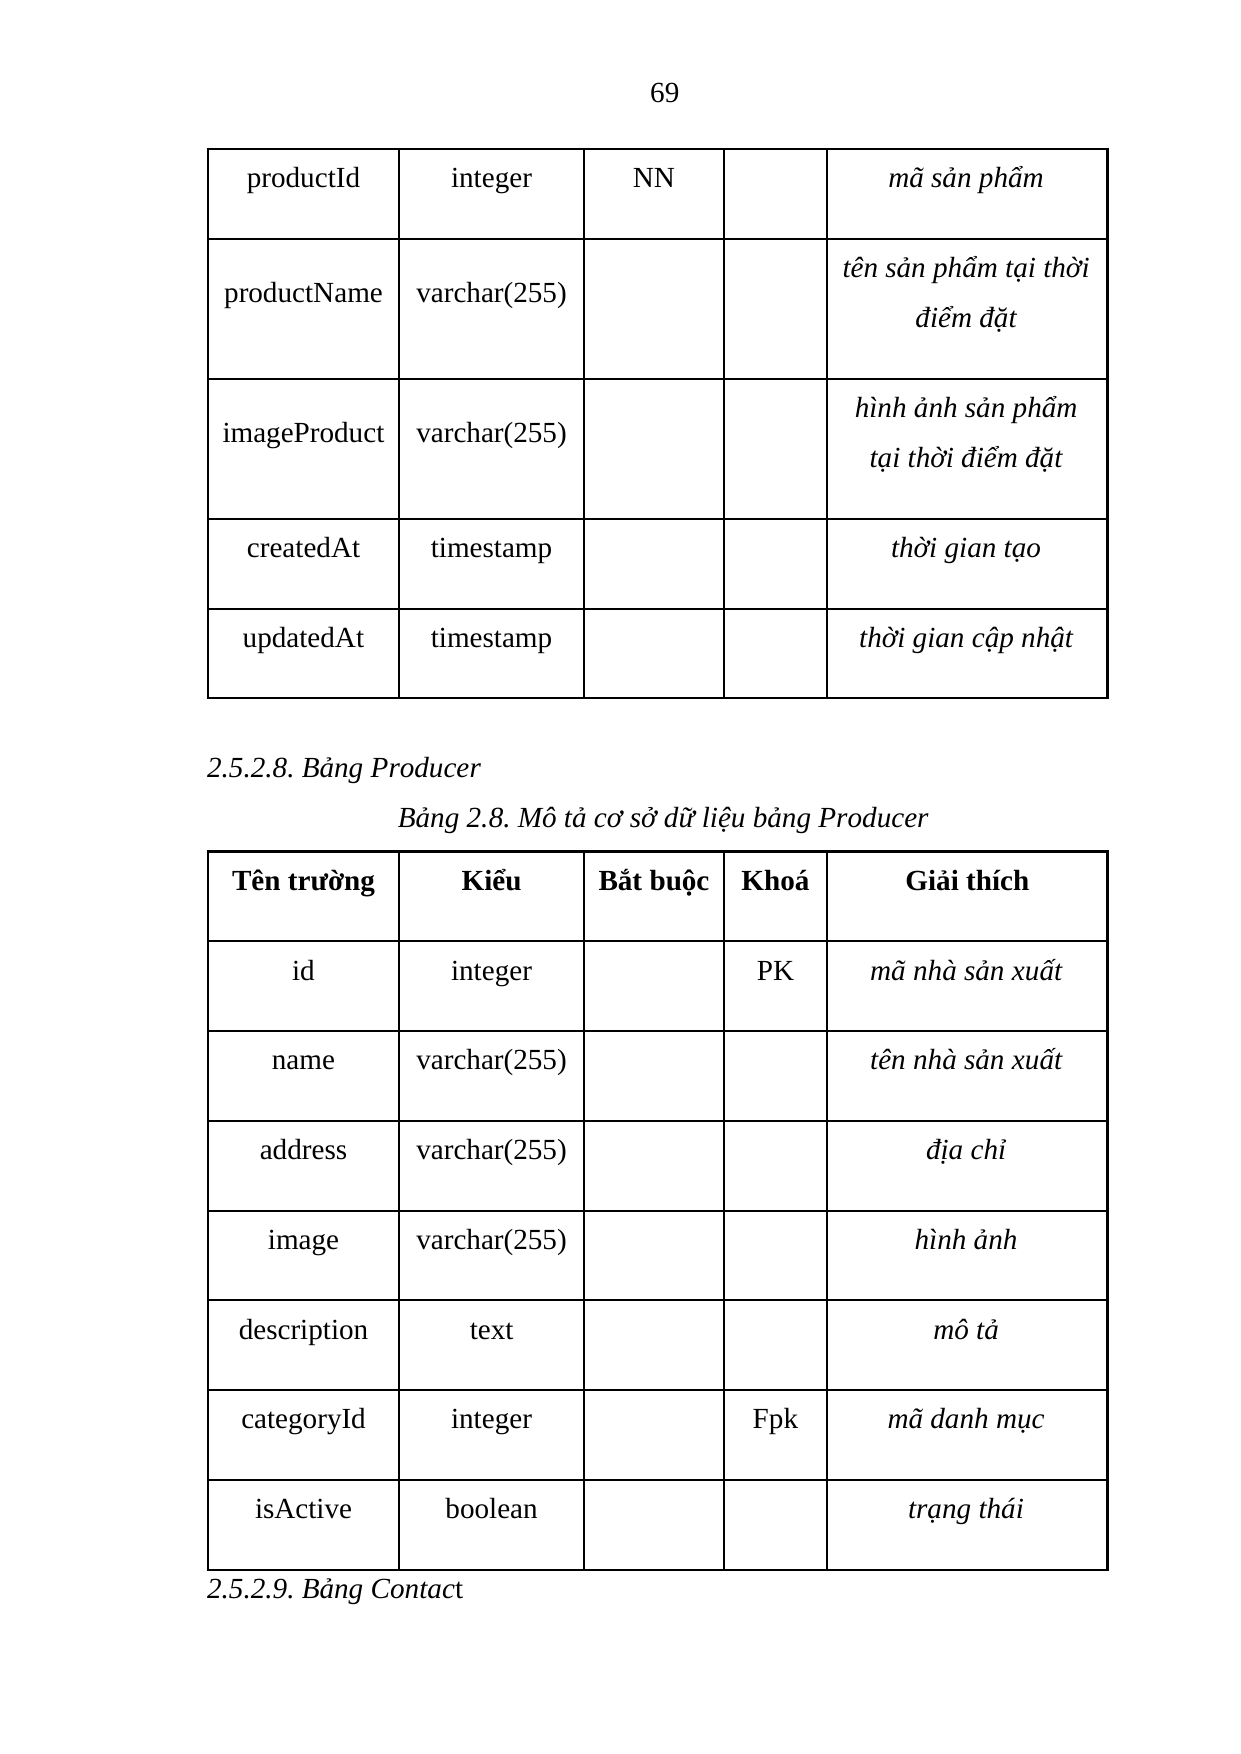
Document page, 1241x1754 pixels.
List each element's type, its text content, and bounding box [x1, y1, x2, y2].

table_cell address [209, 1122, 398, 1209]
table_cell updatedAt [209, 610, 398, 697]
table_cell mã sản phẩm [828, 150, 1106, 237]
table_cell integer [400, 942, 583, 1030]
table_cell hình ảnh sản phẩm tại thời điểm đặt [828, 380, 1106, 518]
table_cell [725, 150, 826, 237]
table_cell image [209, 1212, 398, 1299]
table_cell varchar(255) [400, 1032, 583, 1120]
table_cell tên sản phẩm tại thời điểm đặt [828, 240, 1106, 378]
table_cell name [209, 1032, 398, 1120]
table_cell id [209, 942, 398, 1030]
table_cell isActive [209, 1481, 398, 1569]
table_cell [725, 1212, 826, 1299]
table_header Bắt buộc [585, 853, 723, 940]
table_cell [585, 610, 723, 697]
table_cell timestamp [400, 520, 583, 607]
table_cell imageProduct [209, 380, 398, 518]
table_cell tên nhà sản xuất [828, 1032, 1106, 1120]
table_header Tên trường [209, 853, 398, 940]
table_cell integer [400, 150, 583, 237]
table_cell integer [400, 1391, 583, 1479]
table_cell thời gian tạo [828, 520, 1106, 607]
table_cell [585, 1122, 723, 1209]
table_cell thời gian cập nhật [828, 610, 1106, 697]
table_cell trạng thái [828, 1481, 1106, 1569]
table_cell [585, 380, 723, 518]
table_cell [585, 942, 723, 1030]
table_cell productName [209, 240, 398, 378]
table_cell [585, 1212, 723, 1299]
table_cell description [209, 1301, 398, 1389]
table_cell hình ảnh [828, 1212, 1106, 1299]
table_cell NN [585, 150, 723, 237]
table_cell [725, 1301, 826, 1389]
table_cell [585, 520, 723, 607]
table_cell varchar(255) [400, 1212, 583, 1299]
table_cell [585, 1391, 723, 1479]
table_cell boolean [400, 1481, 583, 1569]
text 2.5.2.9. Bảng Contact [207, 1571, 1122, 1604]
table_cell text [400, 1301, 583, 1389]
table_cell mã danh mục [828, 1391, 1106, 1479]
table_cell [585, 1301, 723, 1389]
table_cell [725, 240, 826, 378]
table_cell timestamp [400, 610, 583, 697]
table_cell Fpk [725, 1391, 826, 1479]
table_cell địa chỉ [828, 1122, 1106, 1209]
table_cell [725, 1122, 826, 1209]
table_header Khoá [725, 853, 826, 940]
table_header Kiểu [400, 853, 583, 940]
table_cell [585, 1032, 723, 1120]
table_cell categoryId [209, 1391, 398, 1479]
table_cell [585, 1481, 723, 1569]
table_cell varchar(255) [400, 1122, 583, 1209]
table_cell PK [725, 942, 826, 1030]
table_cell [725, 520, 826, 607]
text 2.5.2.8. Bảng Producer [207, 750, 1122, 783]
table_cell varchar(255) [400, 380, 583, 518]
table_cell createdAt [209, 520, 398, 607]
table_cell [725, 1032, 826, 1120]
table_cell productId [209, 150, 398, 237]
table_cell mã nhà sản xuất [828, 942, 1106, 1030]
table_cell varchar(255) [400, 240, 583, 378]
table_cell [725, 380, 826, 518]
table_cell [725, 1481, 826, 1569]
table_cell [585, 240, 723, 378]
table_header Giải thích [828, 853, 1106, 940]
table_cell mô tả [828, 1301, 1106, 1389]
table_cell [725, 610, 826, 697]
